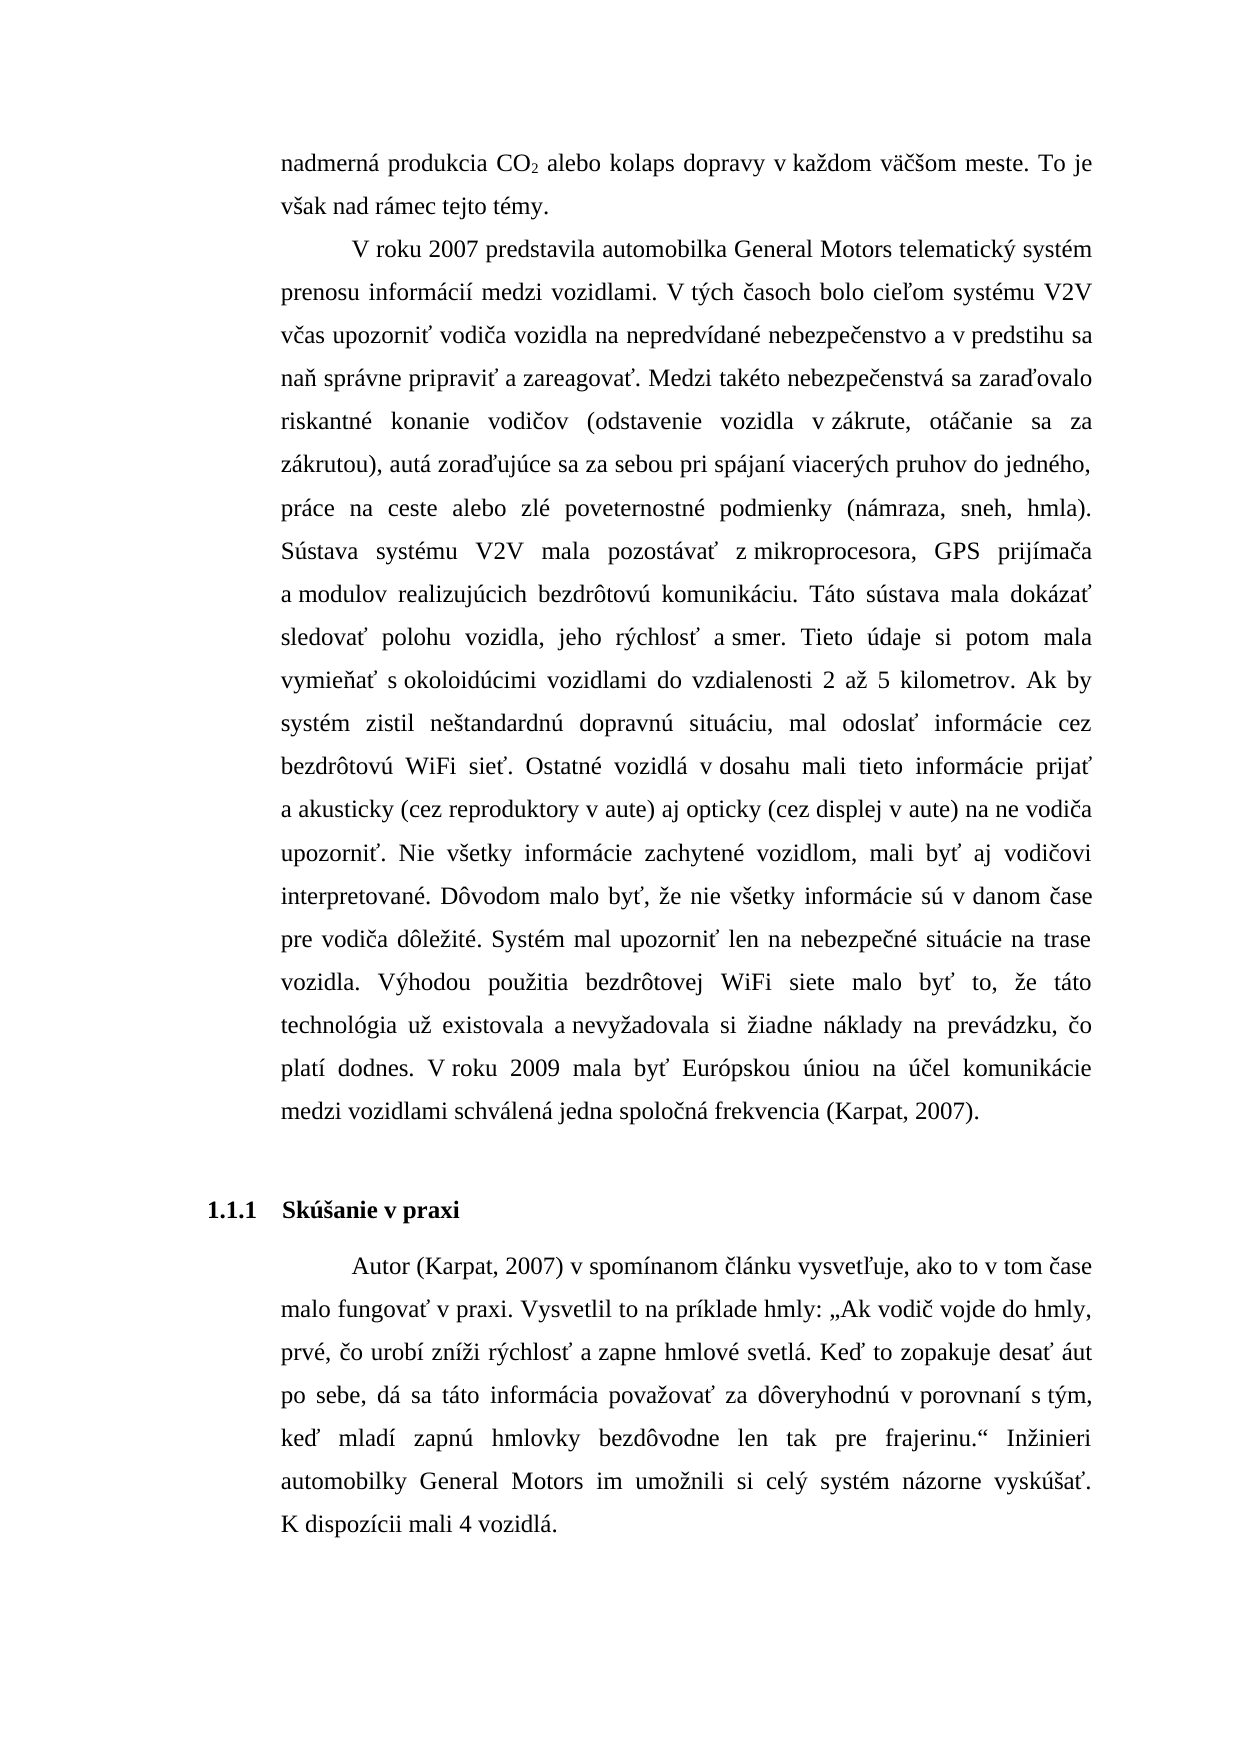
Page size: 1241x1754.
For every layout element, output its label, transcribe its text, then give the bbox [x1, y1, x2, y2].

text V roku 2007 predstavila automobilka General Motors telematický systém prenosu informácií medzi vozidlami. V tých časoch bolo cieľom systému V2V včas upozorniť vodiča vozidla na nepredvídané nebezpečenstvo a v predstihu sa naň správne pripraviť a zareagovať. Medzi takéto nebezpečenstvá sa zaraďovalo riskantné konanie vodičov (odstavenie vozidla v zákrute, otáčanie sa za zákrutou), autá zoraďujúce sa za sebou pri spájaní viacerých pruhov do jedného, práce na ceste alebo zlé poveternostné podmienky (námraza, sneh, hmla). Sústava systému V2V mala pozostávať z mikroprocesora, GPS prijímača a modulov realizujúcich bezdrôtovú komunikáciu. Táto sústava mala dokázať sledovať polohu vozidla, jeho rýchlosť a smer. Tieto údaje si potom mala vymieňať s okoloidúcimi vozidlami do vzdialenosti 2 až 5 kilometrov. Ak by systém zistil neštandardnú dopravnú situáciu, mal odoslať informácie cez bezdrôtovú WiFi sieť. Ostatné vozidlá v dosahu mali tieto informácie prijať a akusticky (cez reproduktory v aute) aj opticky (cez displej v aute) na ne vodiča upozorniť. Nie všetky informácie zachytené vozidlom, mali byť aj vodičovi interpretované. Dôvodom malo byť, že nie všetky informácie sú v danom čase pre vodiča dôležité. Systém mal upozorniť len na nebezpečné situácie na trase vozidla. Výhodou použitia bezdrôtovej WiFi siete malo byť to, že táto technológia už existovala a nevyžadovala si žiadne náklady na prevádzku, čo platí dodnes. V roku 2009 mala byť Európskou úniou na účel komunikácie medzi vozidlami schválená jedna spoločná frekvencia . [281, 234, 1092, 1125]
text Autor v spomínanom článku vysvetľuje, ako to v tom čase malo fungovať v praxi. Vysvetlil to na príklade hmly: „Ak vodič vojde do hmly, prvé, čo urobí zníži rýchlosť a zapne hmlové svetlá. Keď to zopakuje desať áut po sebe, dá sa táto informácia považovať za dôveryhodnú v porovnaní s tým, keď mladí zapnú hmlovky bezdôvodne len tak pre frajerinu.“ Inžinieri automobilky General Motors im umožnili si celý systém názorne vyskúšať. K dispozícii mali 4 vozidlá. [281, 1251, 1092, 1538]
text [281, 148, 1092, 219]
subtitle 1.1.1 Skúšanie v praxi [207, 1195, 1092, 1224]
